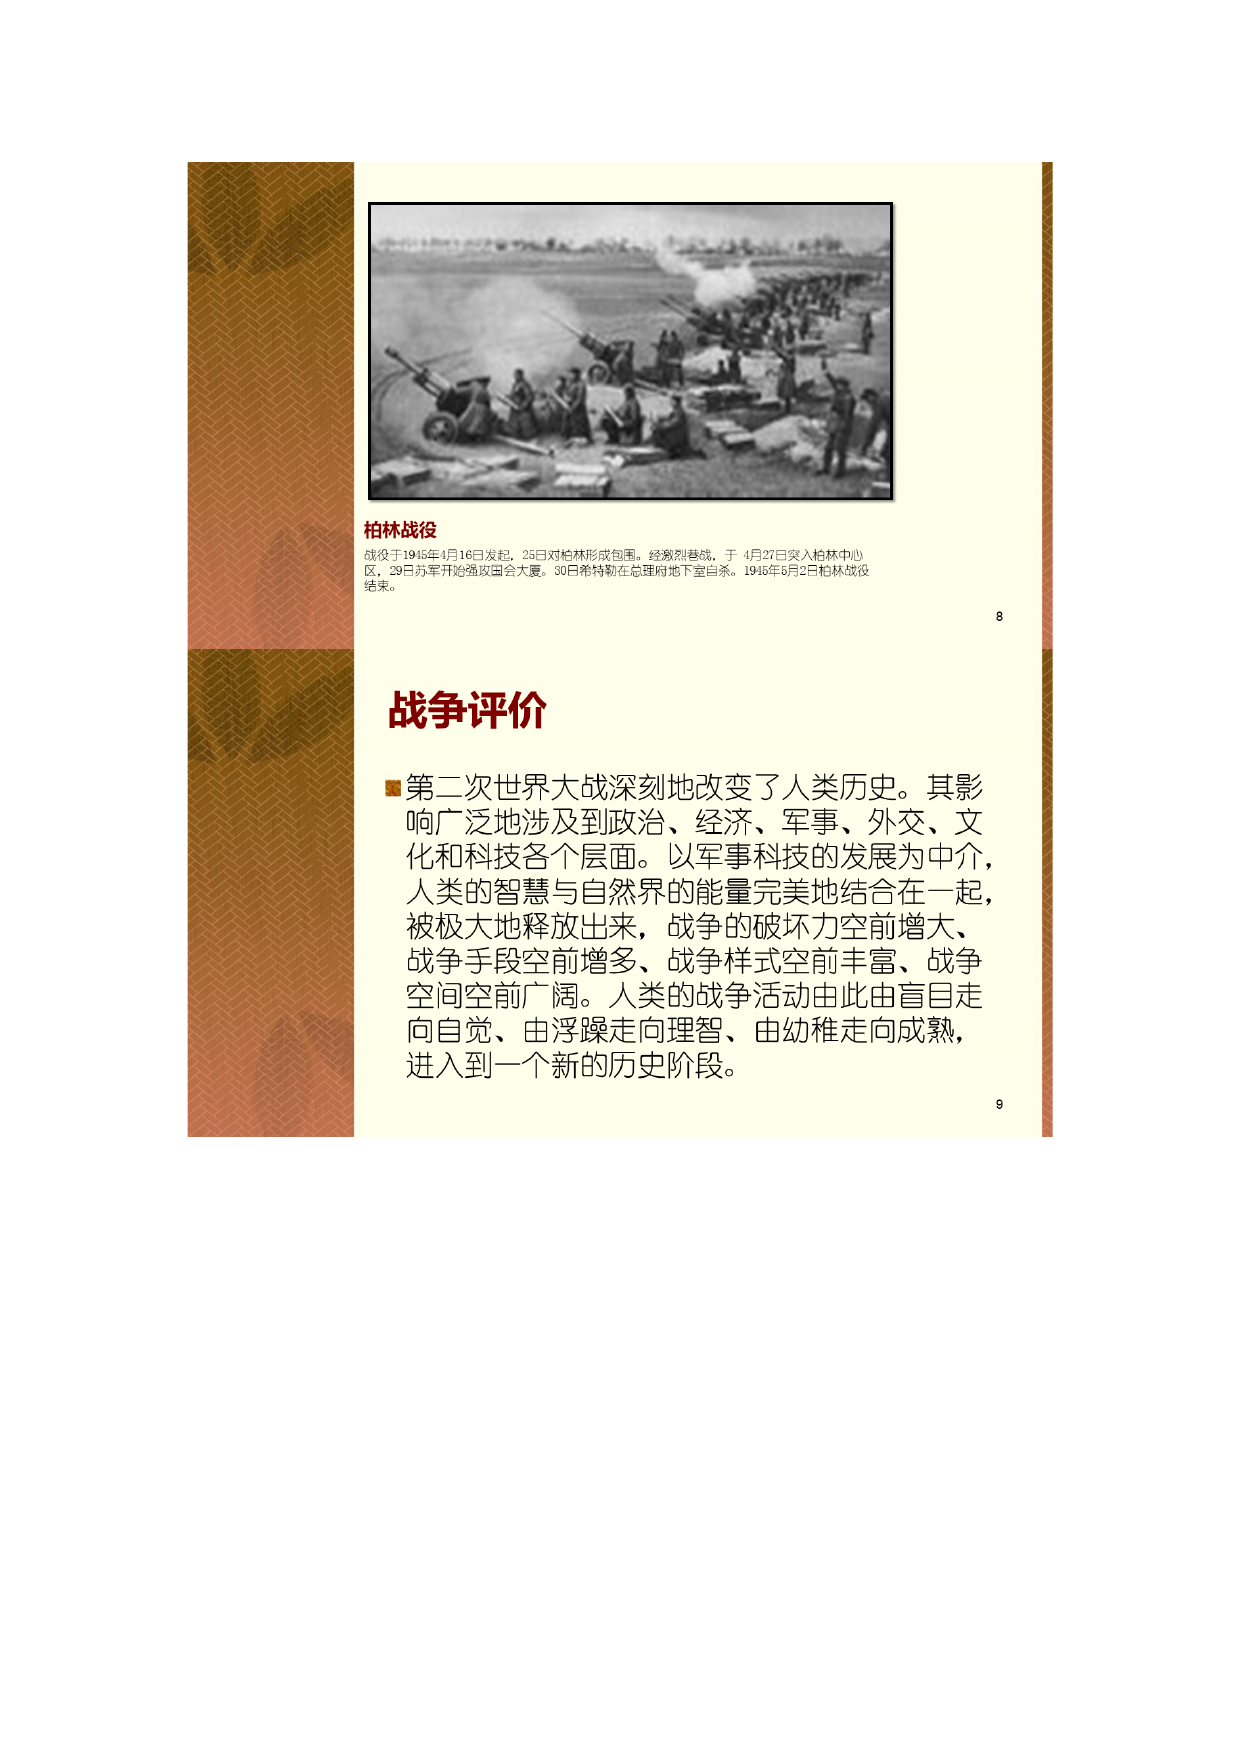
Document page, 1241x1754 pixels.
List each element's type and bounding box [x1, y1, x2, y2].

picture [187, 162, 1053, 1137]
